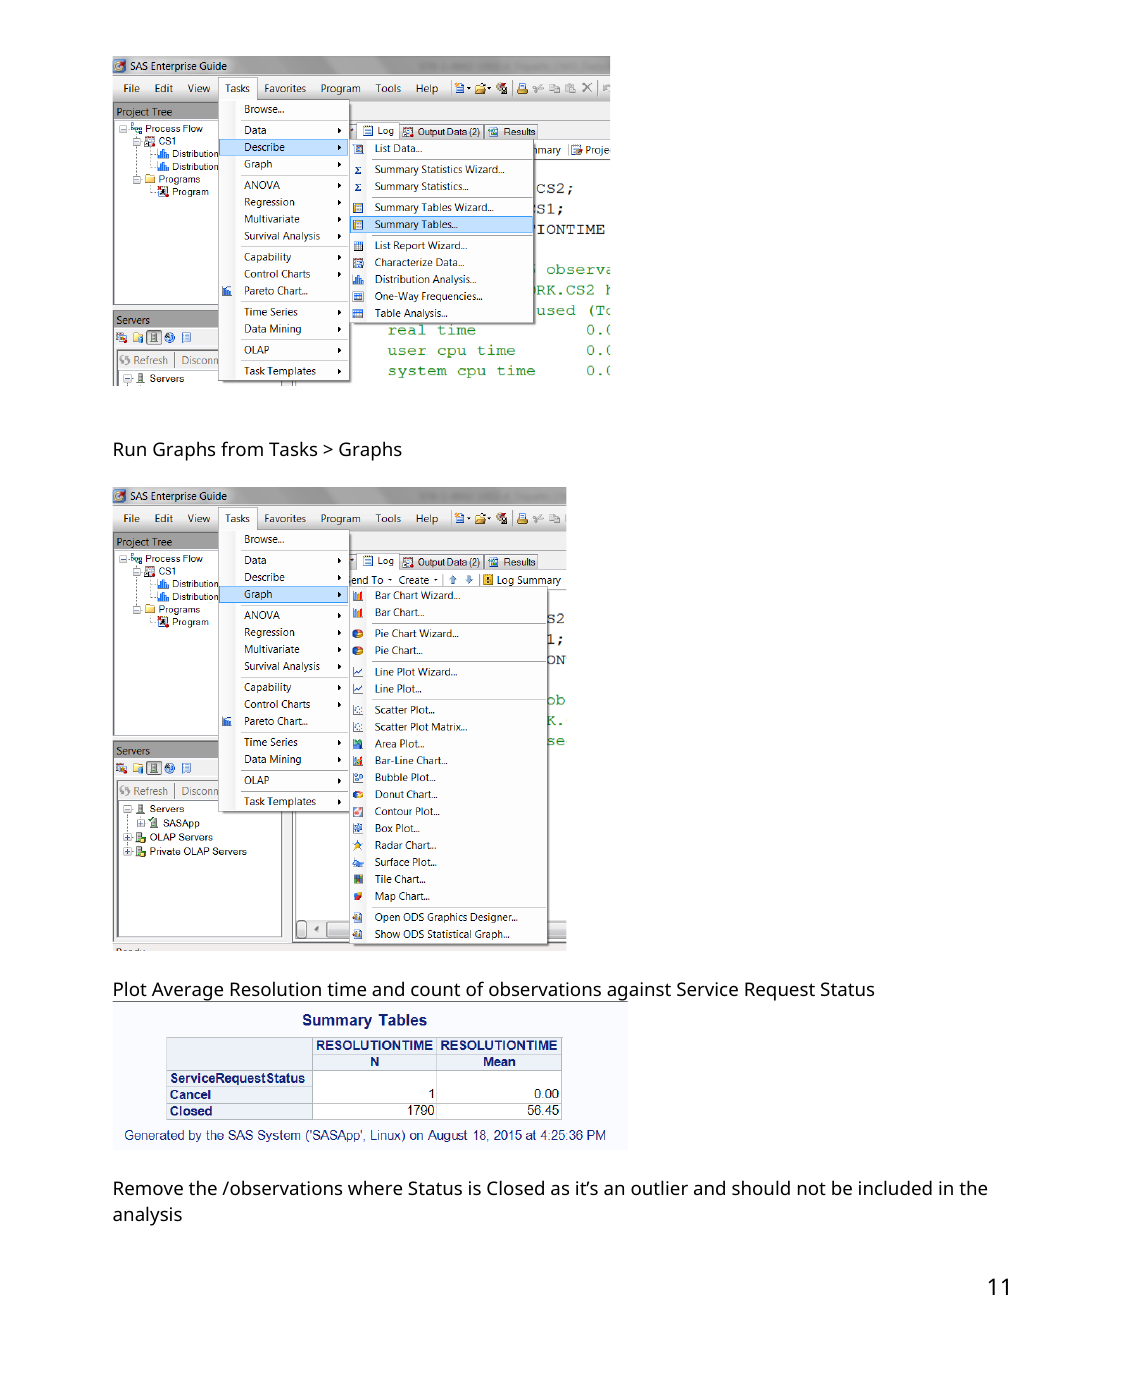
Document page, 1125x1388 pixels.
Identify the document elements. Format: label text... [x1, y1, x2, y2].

picture [112, 56, 611, 386]
text Run Graphs from Tasks > Graphs [112, 436, 1012, 462]
text Remove the /observations where Status is Closed as it’s an outlier and should not be included in the analysis [112, 1176, 1012, 1227]
picture [112, 487, 567, 951]
picture [112, 1001, 628, 1150]
text Plot Average Resolution time and count of observations against Service Request Status [112, 976, 1012, 1002]
